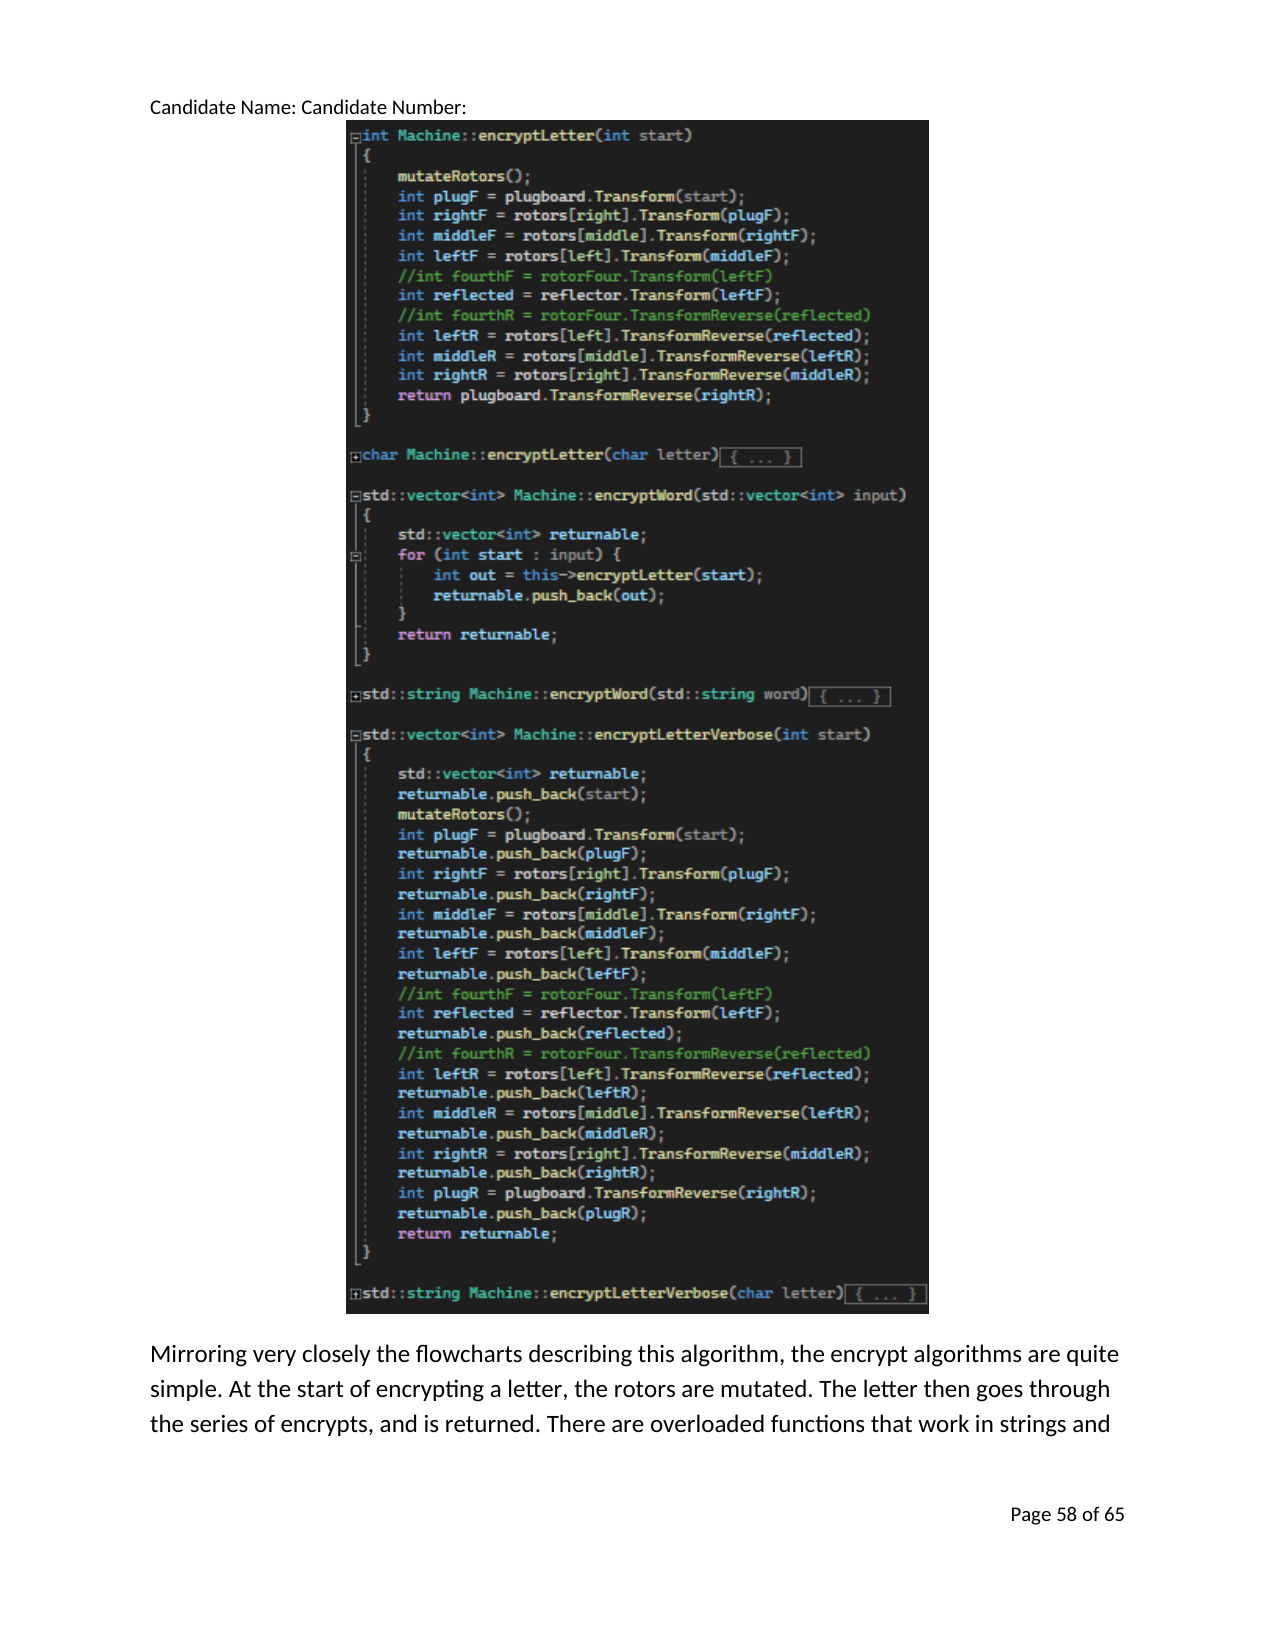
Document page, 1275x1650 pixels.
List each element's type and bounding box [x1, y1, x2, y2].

picture [346, 120, 929, 1314]
text [150, 1338, 1125, 1439]
